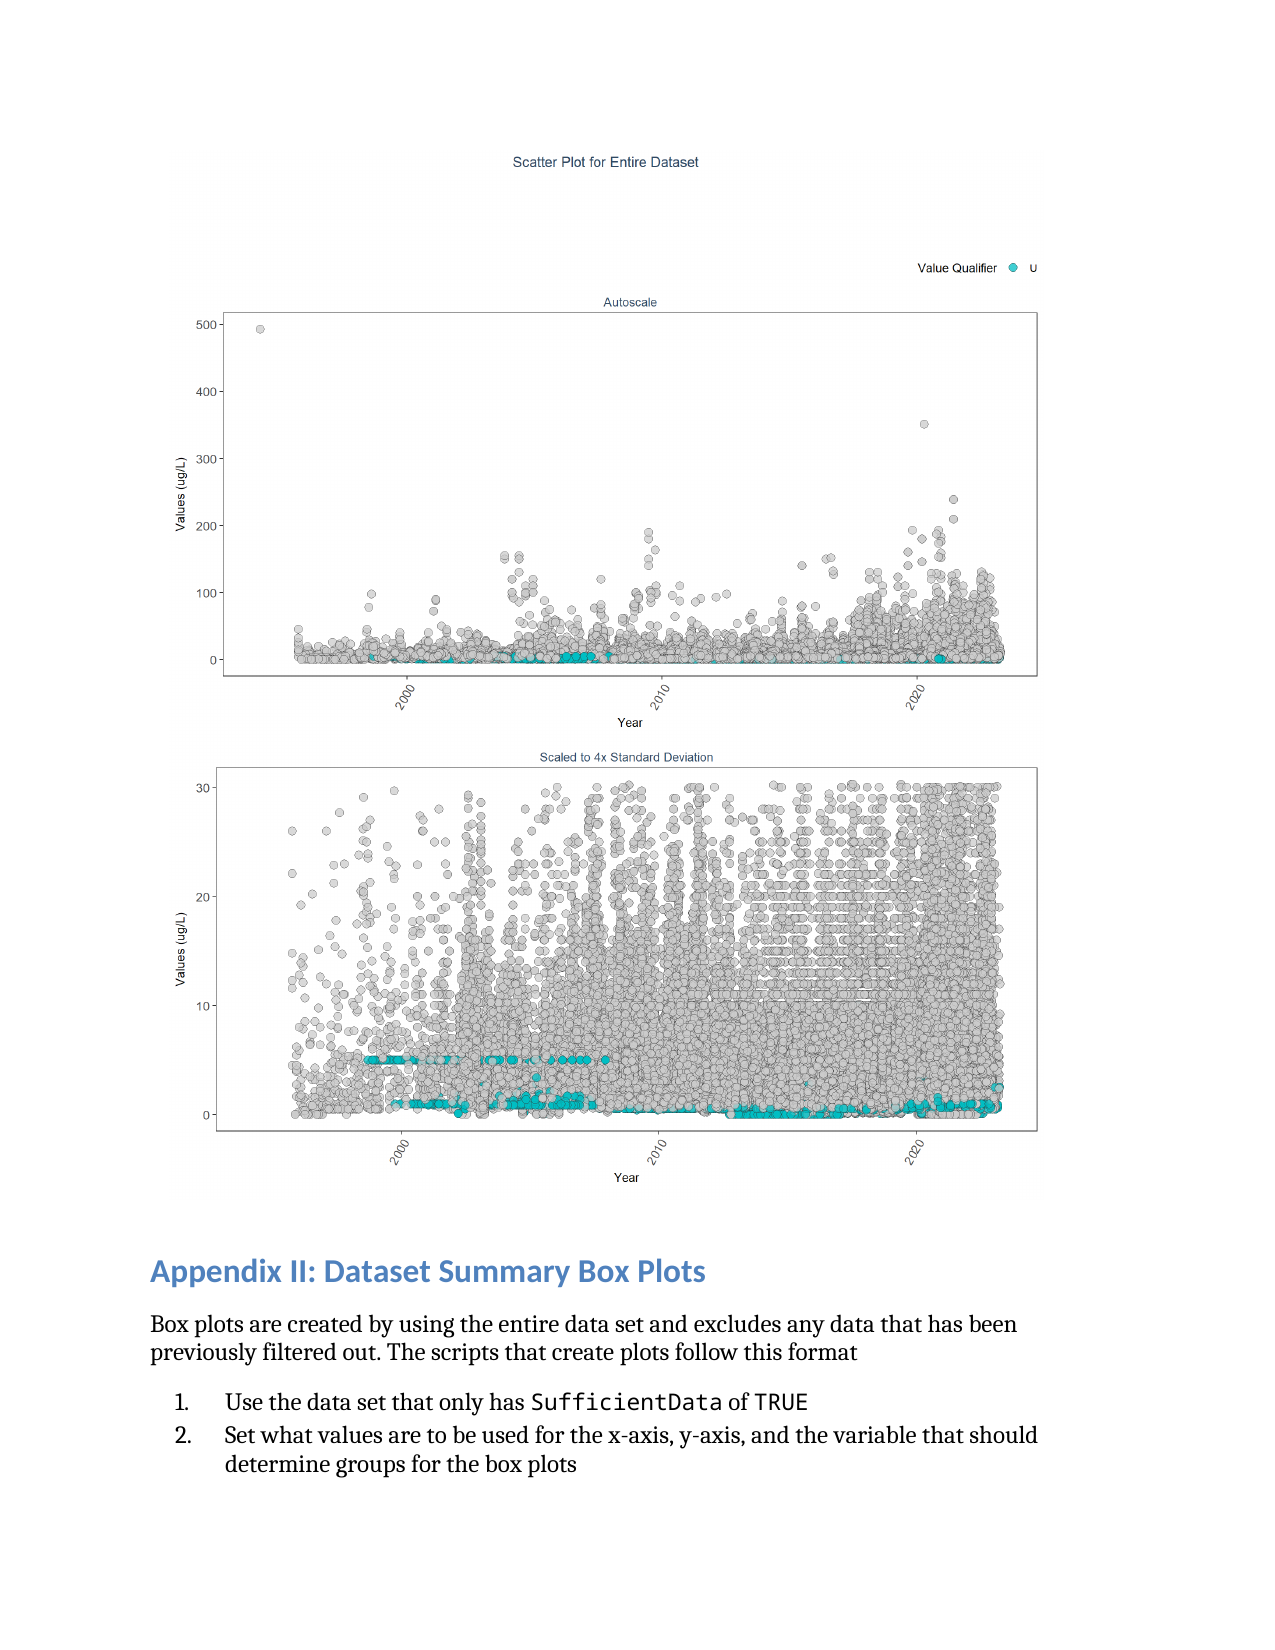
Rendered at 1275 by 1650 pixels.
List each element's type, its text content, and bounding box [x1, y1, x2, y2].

subtitle Appendix II: Dataset Summary Box Plots [150, 1250, 1125, 1291]
list Use the data set that only has SufficientData of TRUE [175, 1386, 1125, 1417]
picture [168, 150, 1044, 1200]
list Set what values are to be used for the x-axis, y-axis, and the variable that should determine groups for the box plots [175, 1421, 1125, 1478]
text Box plots are created by using the entire data set and excludes any data that has been previously filtered out. The scripts that create plots follow this format [150, 1309, 1125, 1367]
